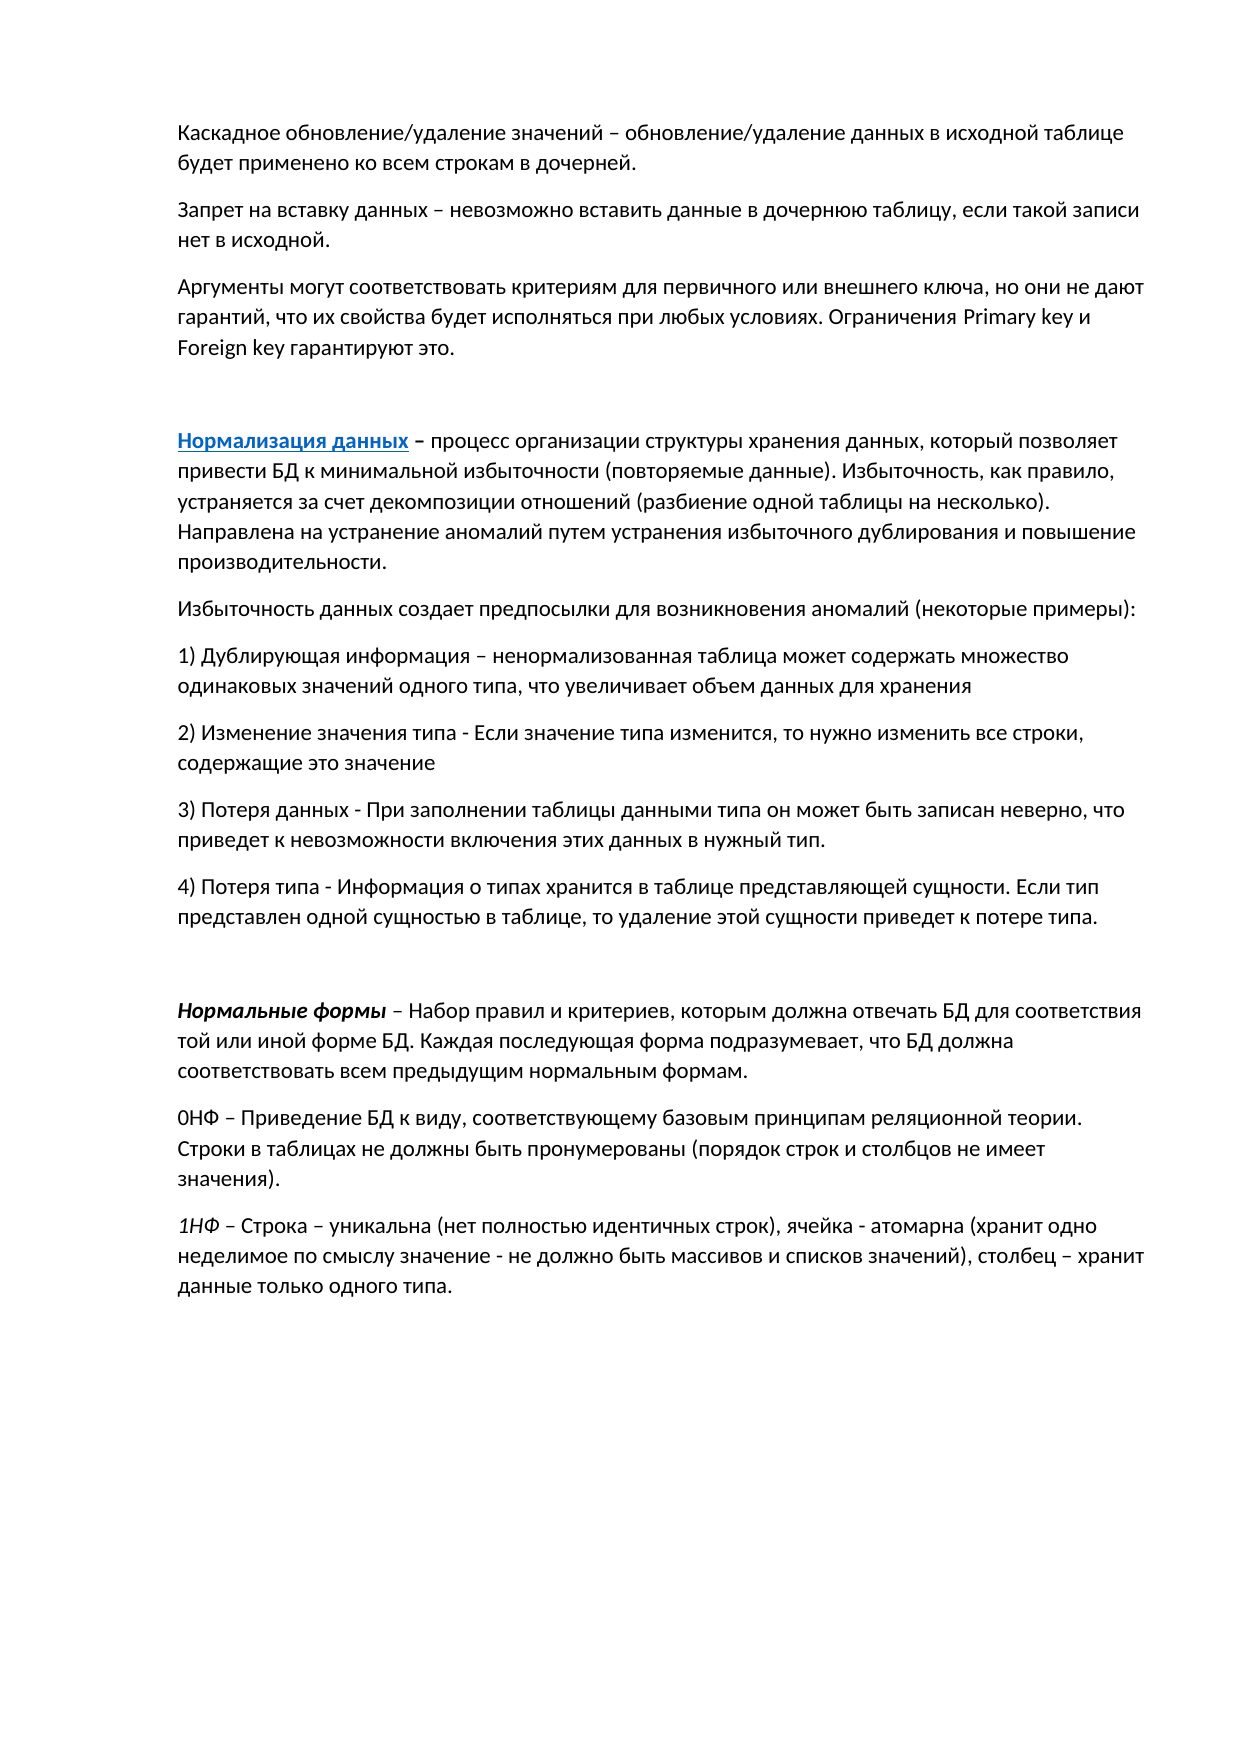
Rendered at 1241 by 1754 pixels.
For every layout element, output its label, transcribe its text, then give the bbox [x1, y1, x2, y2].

text Избыточность данных создает предпосылки для возникновения аномалий (некоторые примеры): [177, 594, 1152, 622]
text Нормализация данных – процесс организации структуры хранения данных, который позволяет привести БД к минимальной избыточности (повторяемые данные). Избыточность, как правило, устраняется за счет декомпозиции отношений (разбиение одной таблицы на несколько). Направлена на устранение аномалий путем устранения избыточного дублирования и повышение производительности. [177, 426, 1152, 575]
text 4) Потеря типа - Информация о типах хранится в таблице представляющей сущности. Если тип представлен одной сущностью в таблице, то удаление этой сущности приведет к потере типа. [177, 872, 1152, 931]
text Каскадное обновление/удаление значений – обновление/удаление данных в исходной таблице будет применено ко всем строкам в дочерней. [177, 118, 1152, 176]
text 3) Потеря данных - При заполнении таблицы данными типа он может быть записан неверно, что приведет к невозможности включения этих данных в нужный тип. [177, 795, 1152, 853]
text 0НФ – Приведение БД к виду, соответствующему базовым принципам реляционной теории. Строки в таблицах не должны быть пронумерованы (порядок строк и столбцов не имеет значения). [177, 1103, 1152, 1192]
text Нормальные формы – Набор правил и критериев, которым должна отвечать БД для соответствия той или иной форме БД. Каждая последующая форма подразумевает, что БД должна соответствовать всем предыдущим нормальным формам. [177, 996, 1152, 1085]
text 1) Дублирующая информация – ненормализованная таблица может содержать множество одинаковых значений одного типа, что увеличивает объем данных для хранения [177, 641, 1152, 699]
text 2) Изменение значения типа - Если значение типа изменится, то нужно изменить все строки, содержащие это значение [177, 718, 1152, 776]
text Аргументы могут соответствовать критериям для первичного или внешнего ключа, но они не дают гарантий, что их свойства будет исполняться при любых условиях. Ограничения Primary key и Foreign key гарантируют это. [177, 272, 1152, 361]
text 1НФ – Строка – уникальна (нет полностью идентичных строк), ячейка - атомарна (хранит одно неделимое по смыслу значение - не должно быть массивов и списков значений), столбец – хранит данные только одного типа. [177, 1211, 1152, 1299]
text Запрет на вставку данных – невозможно вставить данные в дочернюю таблицу, если такой записи нет в исходной. [177, 195, 1152, 253]
